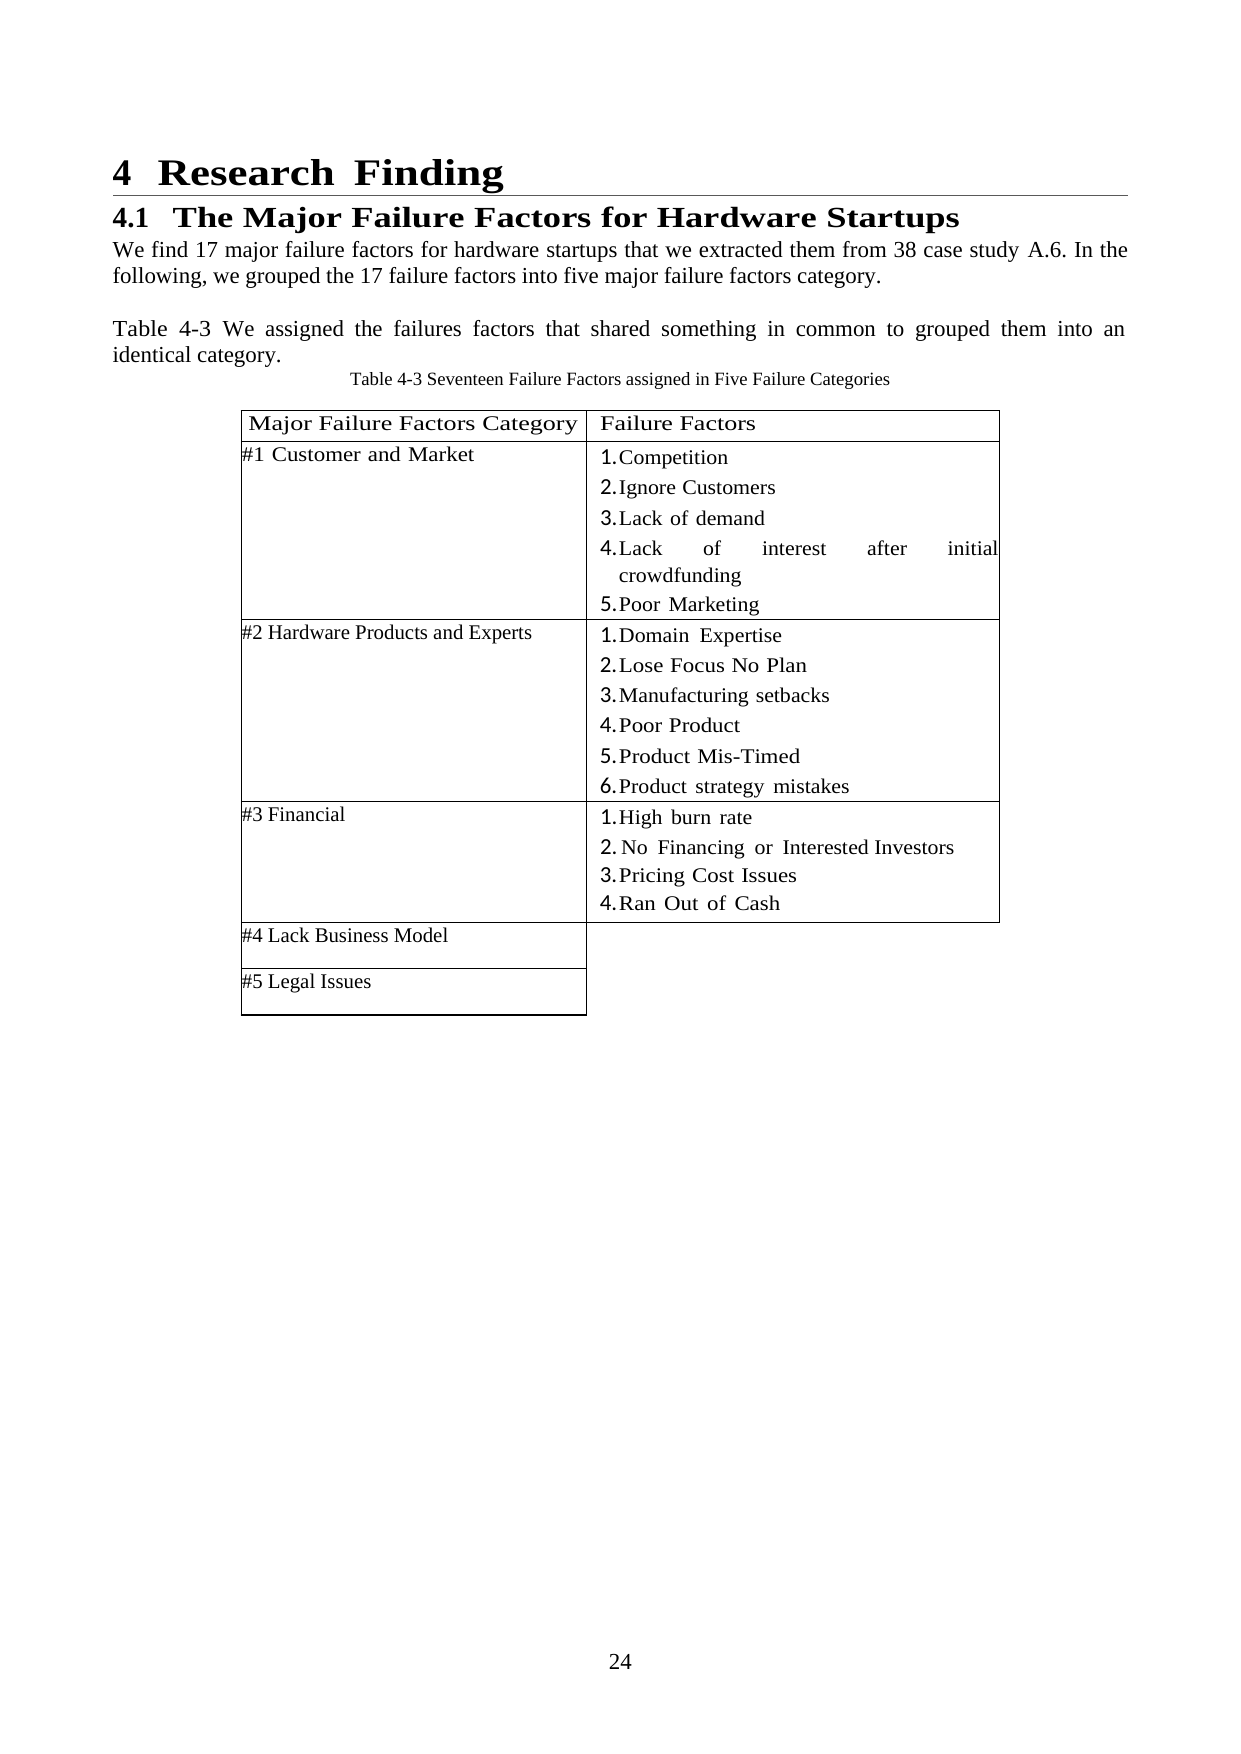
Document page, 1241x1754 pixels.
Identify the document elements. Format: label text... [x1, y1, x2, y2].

table_cell #5 Legal Issues [242, 969, 586, 1014]
table_cell #4 Lack Business Model [242, 923, 586, 968]
text We find 17 major failure factors for hardware startups that we extracted them from 38 case study A.6. In the following, we grouped the 17 failure factors into five major failure factors category. [112, 236, 1128, 288]
subtitle The Major Failure Factors for Hardware Startups [112, 200, 1128, 233]
table_cell #1 Customer and Market [242, 442, 586, 619]
table_header Major Failure Factors Category [242, 411, 586, 441]
table_header Failure Factors [587, 411, 999, 441]
table_cell High burn rate No Financing or Interested Investors Pricing Cost Issues Ran Out of Cash [587, 802, 999, 922]
table_cell Domain Expertise Lose Focus No Plan Manufacturing setbacks Poor Product Product Mis-Timed Product strategy mistakes [587, 620, 999, 801]
table_cell #3 Financial [242, 802, 586, 922]
subtitle Research Finding [112, 150, 1128, 196]
table_cell #2 Hardware Products and Experts [242, 620, 586, 801]
table_cell Competition Ignore Customers Lack of demand Lack of interest after initial crowdfunding Poor Marketing [587, 442, 999, 619]
